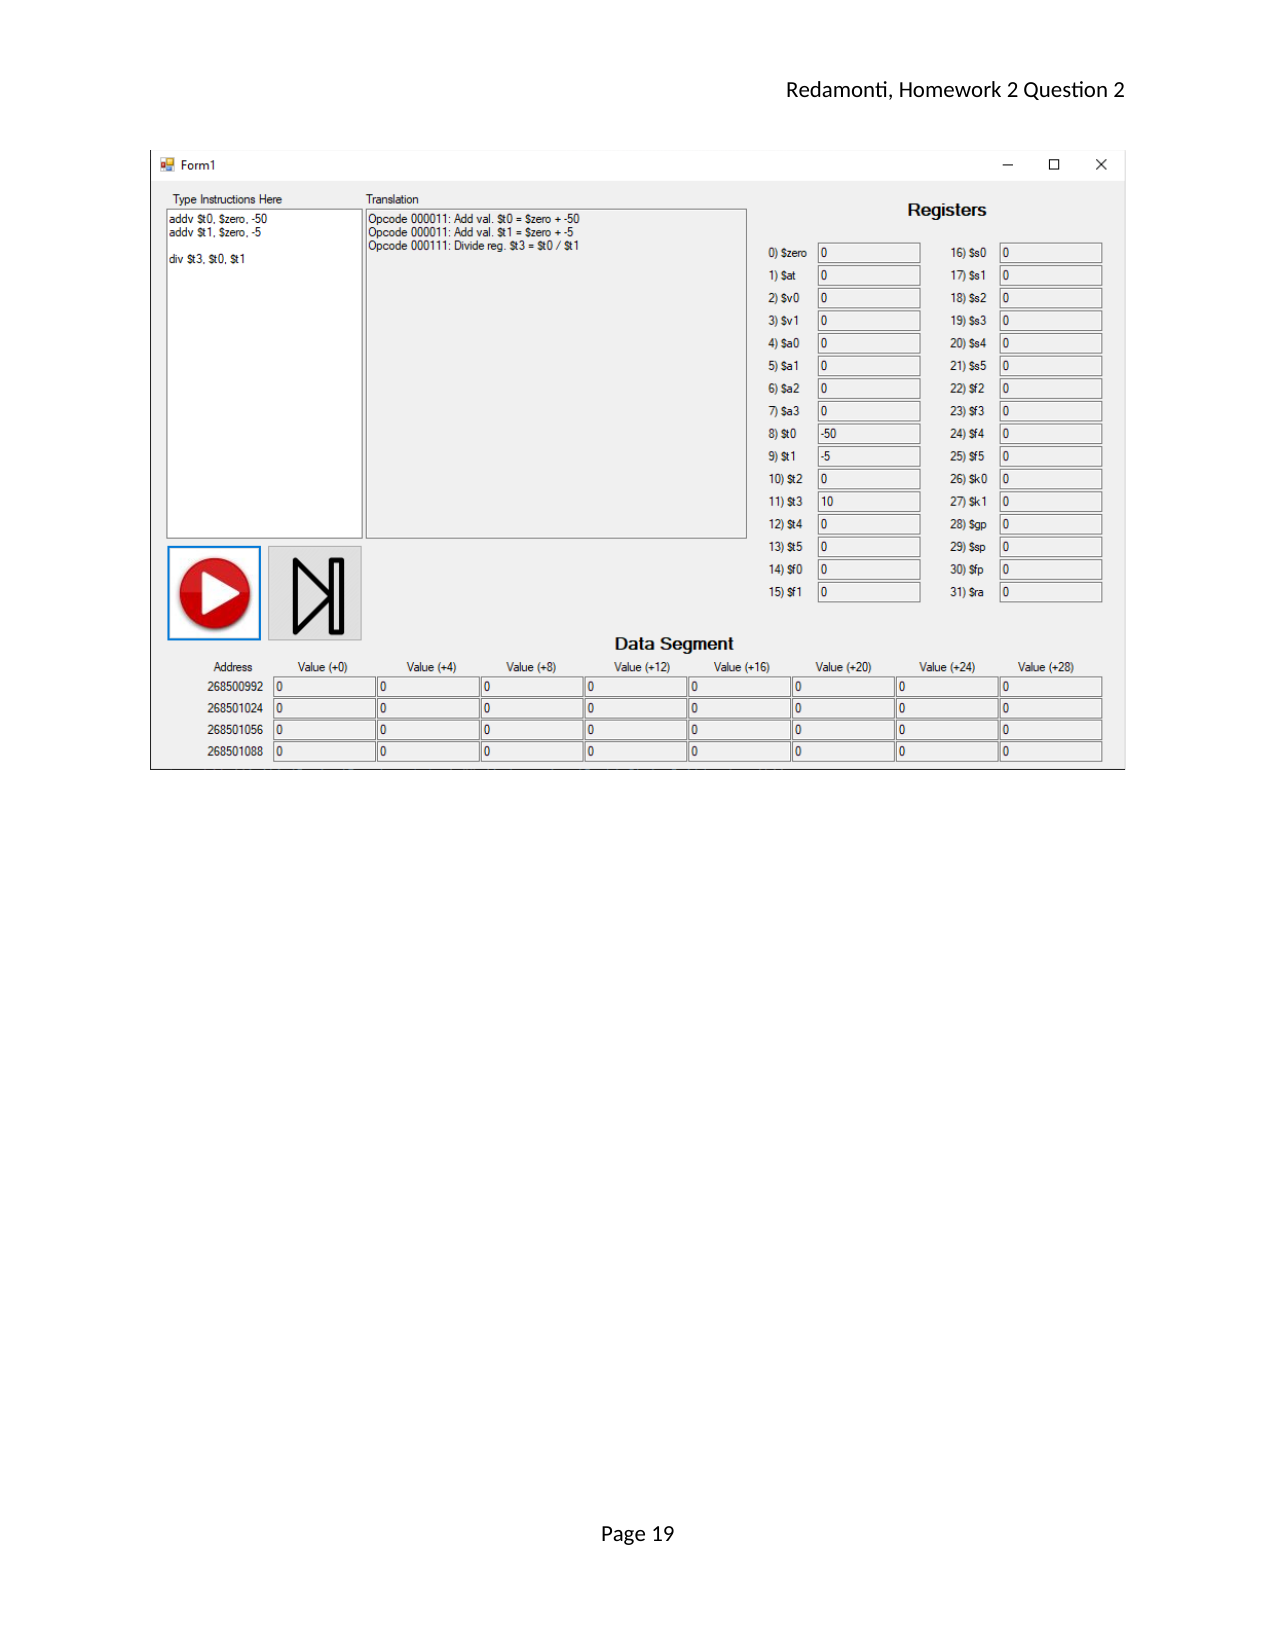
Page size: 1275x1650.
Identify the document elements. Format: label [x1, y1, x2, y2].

picture [150, 150, 1125, 770]
